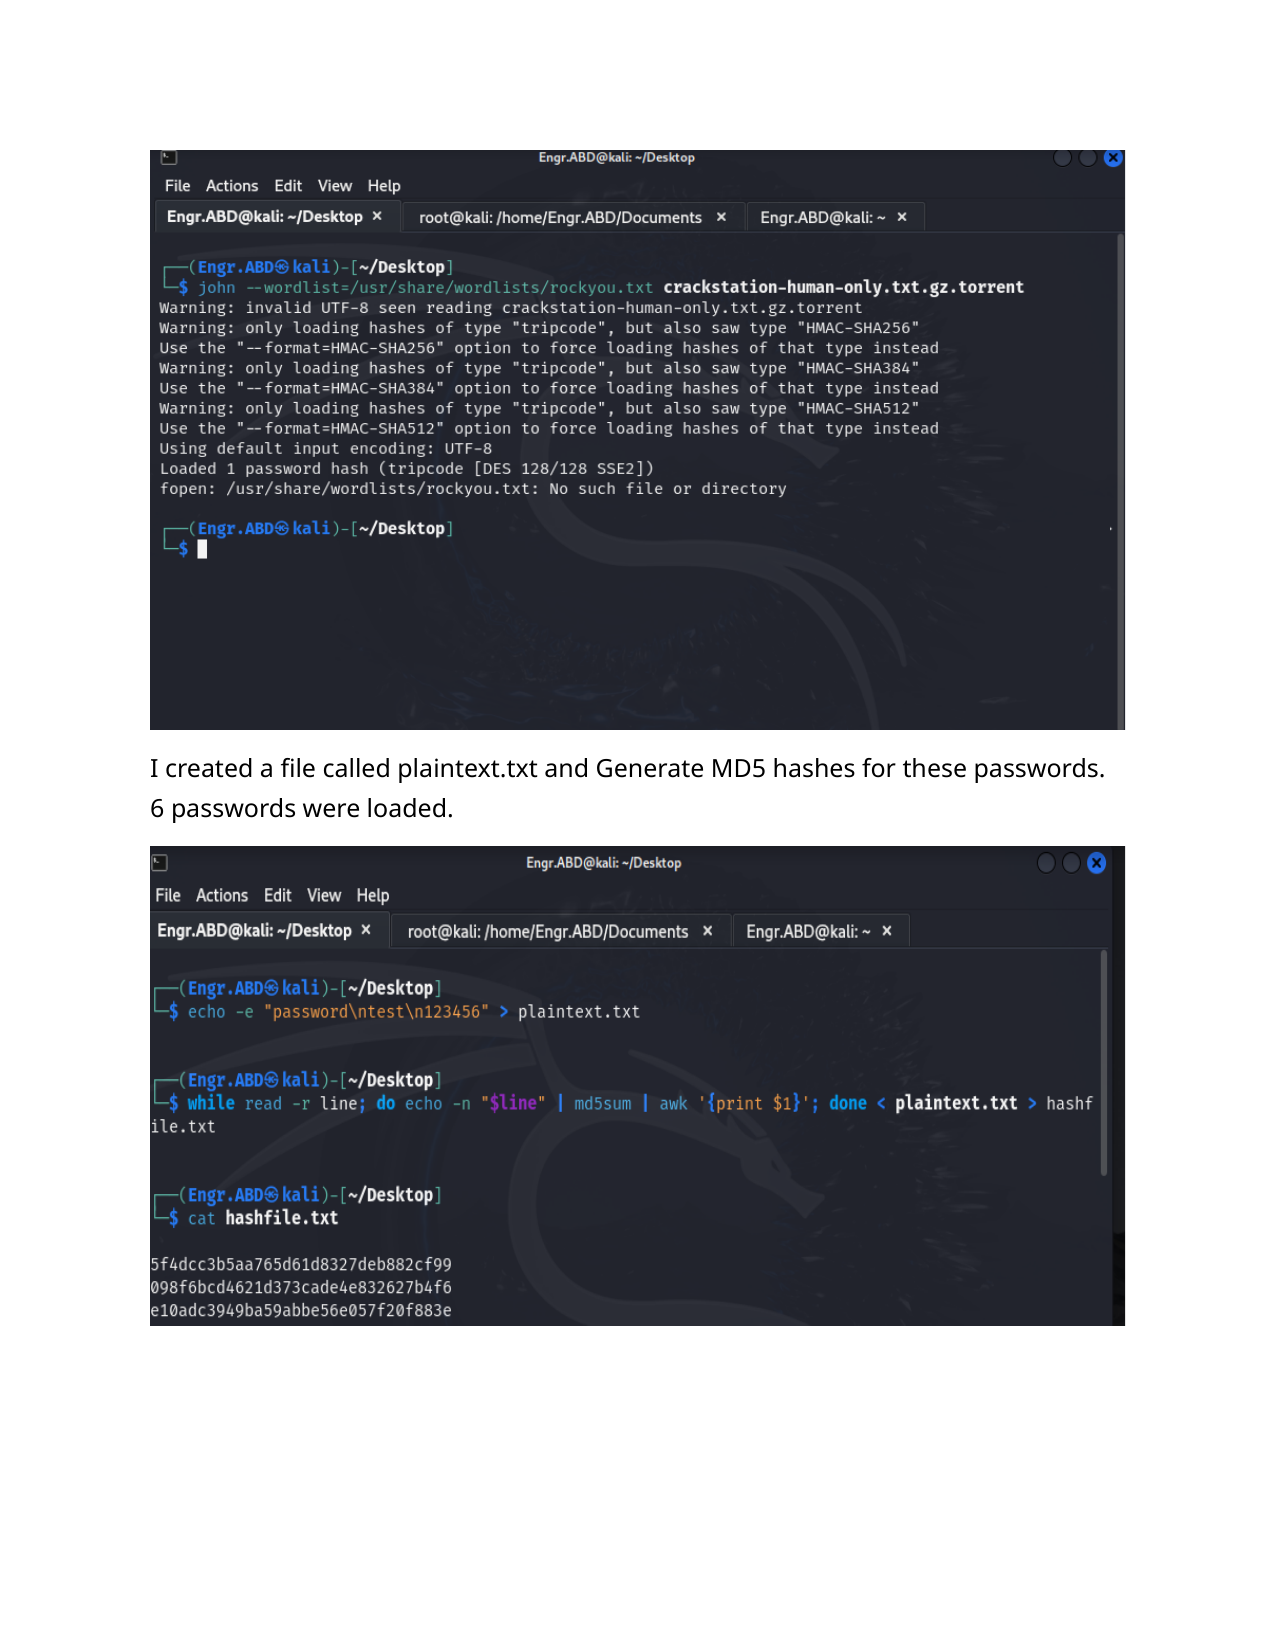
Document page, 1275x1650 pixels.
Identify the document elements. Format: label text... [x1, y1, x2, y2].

text I created a file called plaintext.txt and Generate MD5 hashes for these passwords. 6 passwords were loaded. [150, 751, 1125, 824]
picture [150, 846, 1125, 1326]
picture [150, 150, 1125, 730]
